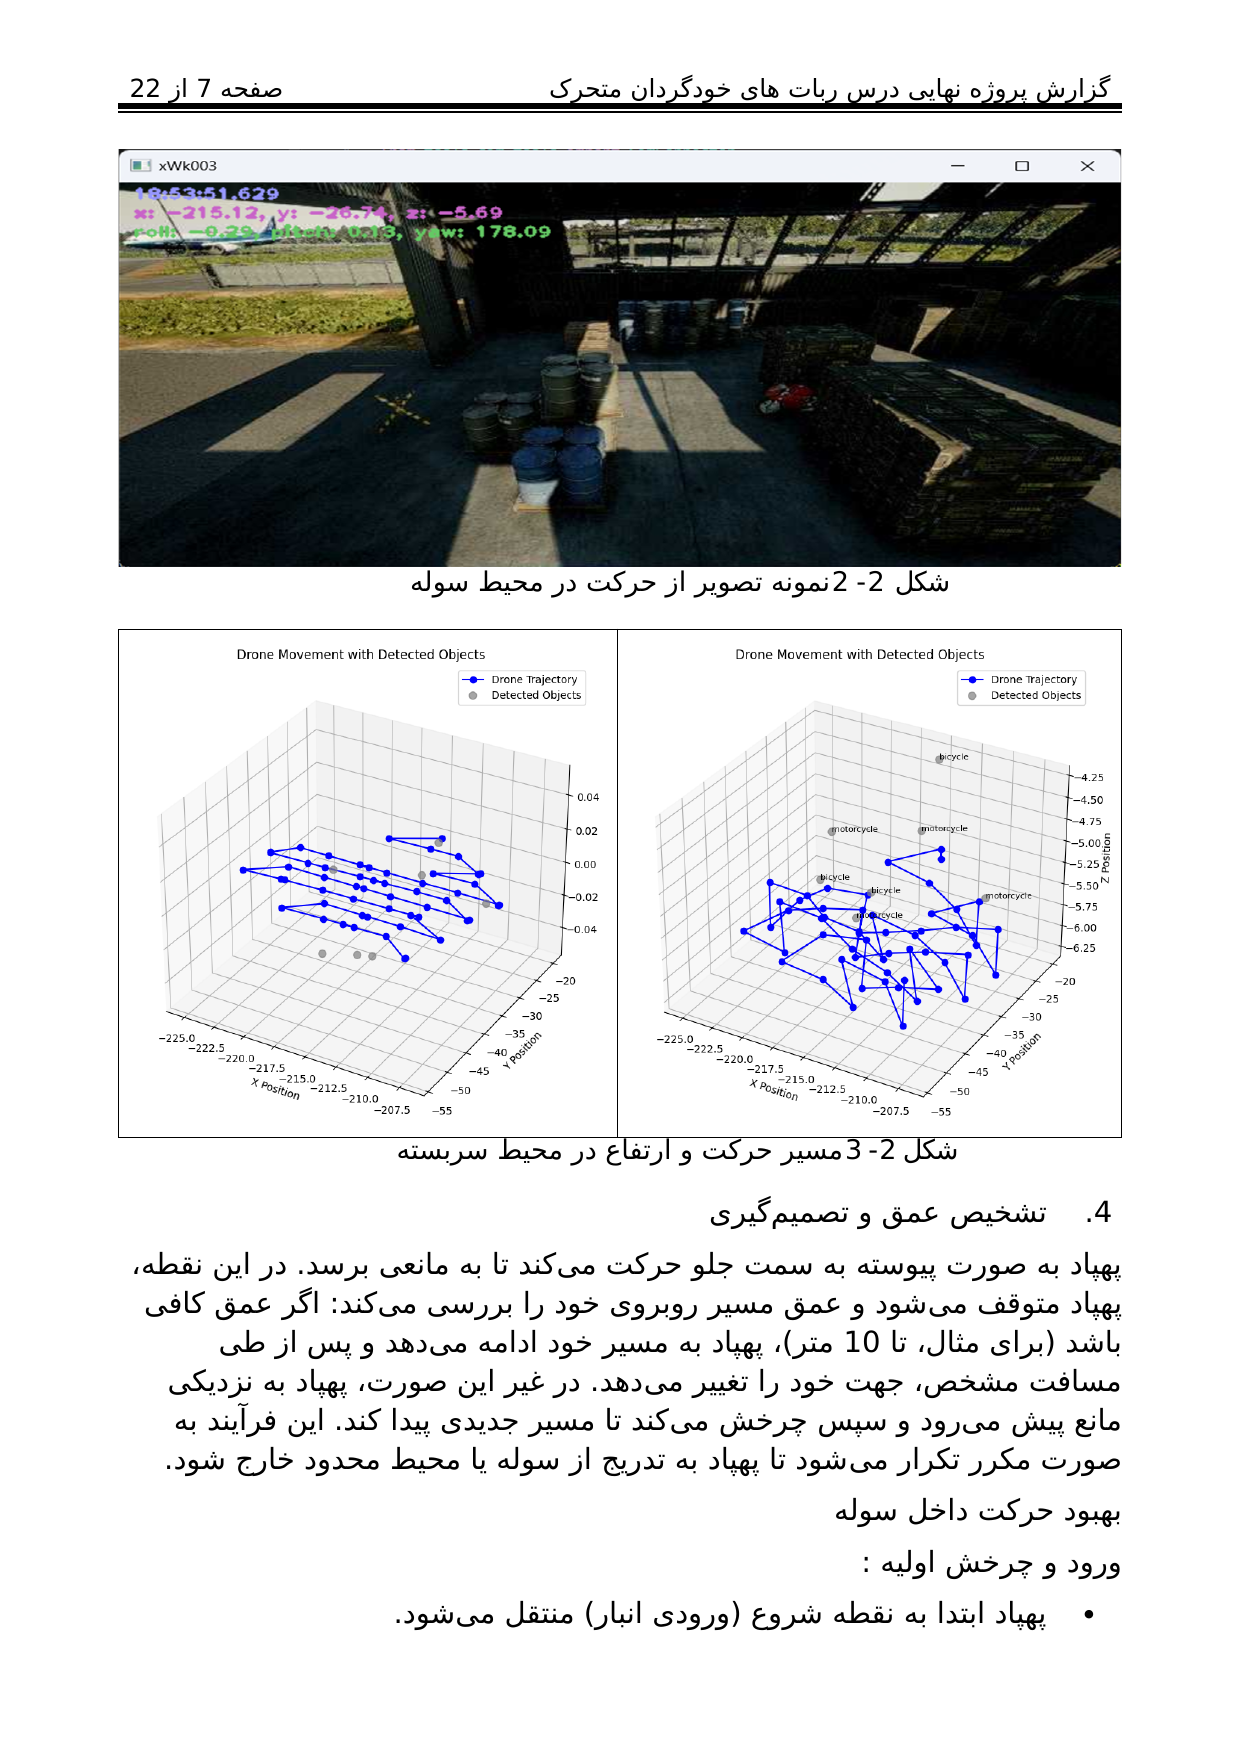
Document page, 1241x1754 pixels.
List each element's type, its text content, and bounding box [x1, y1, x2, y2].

list پهپاد ابتدا به نقطه شروع (ورودی انبار) منتقل می‌شود. [118, 1596, 1084, 1630]
picture [124, 642, 606, 1132]
text بهبود حرکت داخل سوله [118, 1493, 1122, 1527]
text پهپاد به صورت پیوسته به سمت جلو حرکت می‌کند تا به مانعی برسد. در این نقطه، پهپاد متوقف می‌شود و عمق مسیر روبروی خود را بررسی می‌کند: اگر عمق کافی باشد (برای مثال، تا 10 متر)، پهپاد به مسیر خود ادامه می‌دهد و پس از طی مسافت مشخص، جهت خود را تغییر می‌دهد. در غیر این صورت، پهپاد به نزدیکی مانع پیش می‌رود و سپس چرخش می‌کند تا مسیر جدیدی پیدا کند. این فرآیند به صورت مکرر تکرار می‌شود تا پهپاد به تدریج از سوله یا محیط محدود خارج شود. [118, 1247, 1122, 1476]
picture [118, 149, 1122, 567]
text نمونه تصویر از حرکت در محیط سوله [118, 570, 1122, 597]
text مسیر حرکت و ارتفاع در محیط سربسته [118, 1138, 1122, 1164]
list تشخیص عمق و تصمیم‌گیری [118, 1196, 1084, 1230]
table_header [618, 630, 1121, 1137]
picture [622, 642, 1111, 1133]
table_header [119, 630, 617, 1137]
text ورود و چرخش اولیه : [118, 1545, 1122, 1579]
